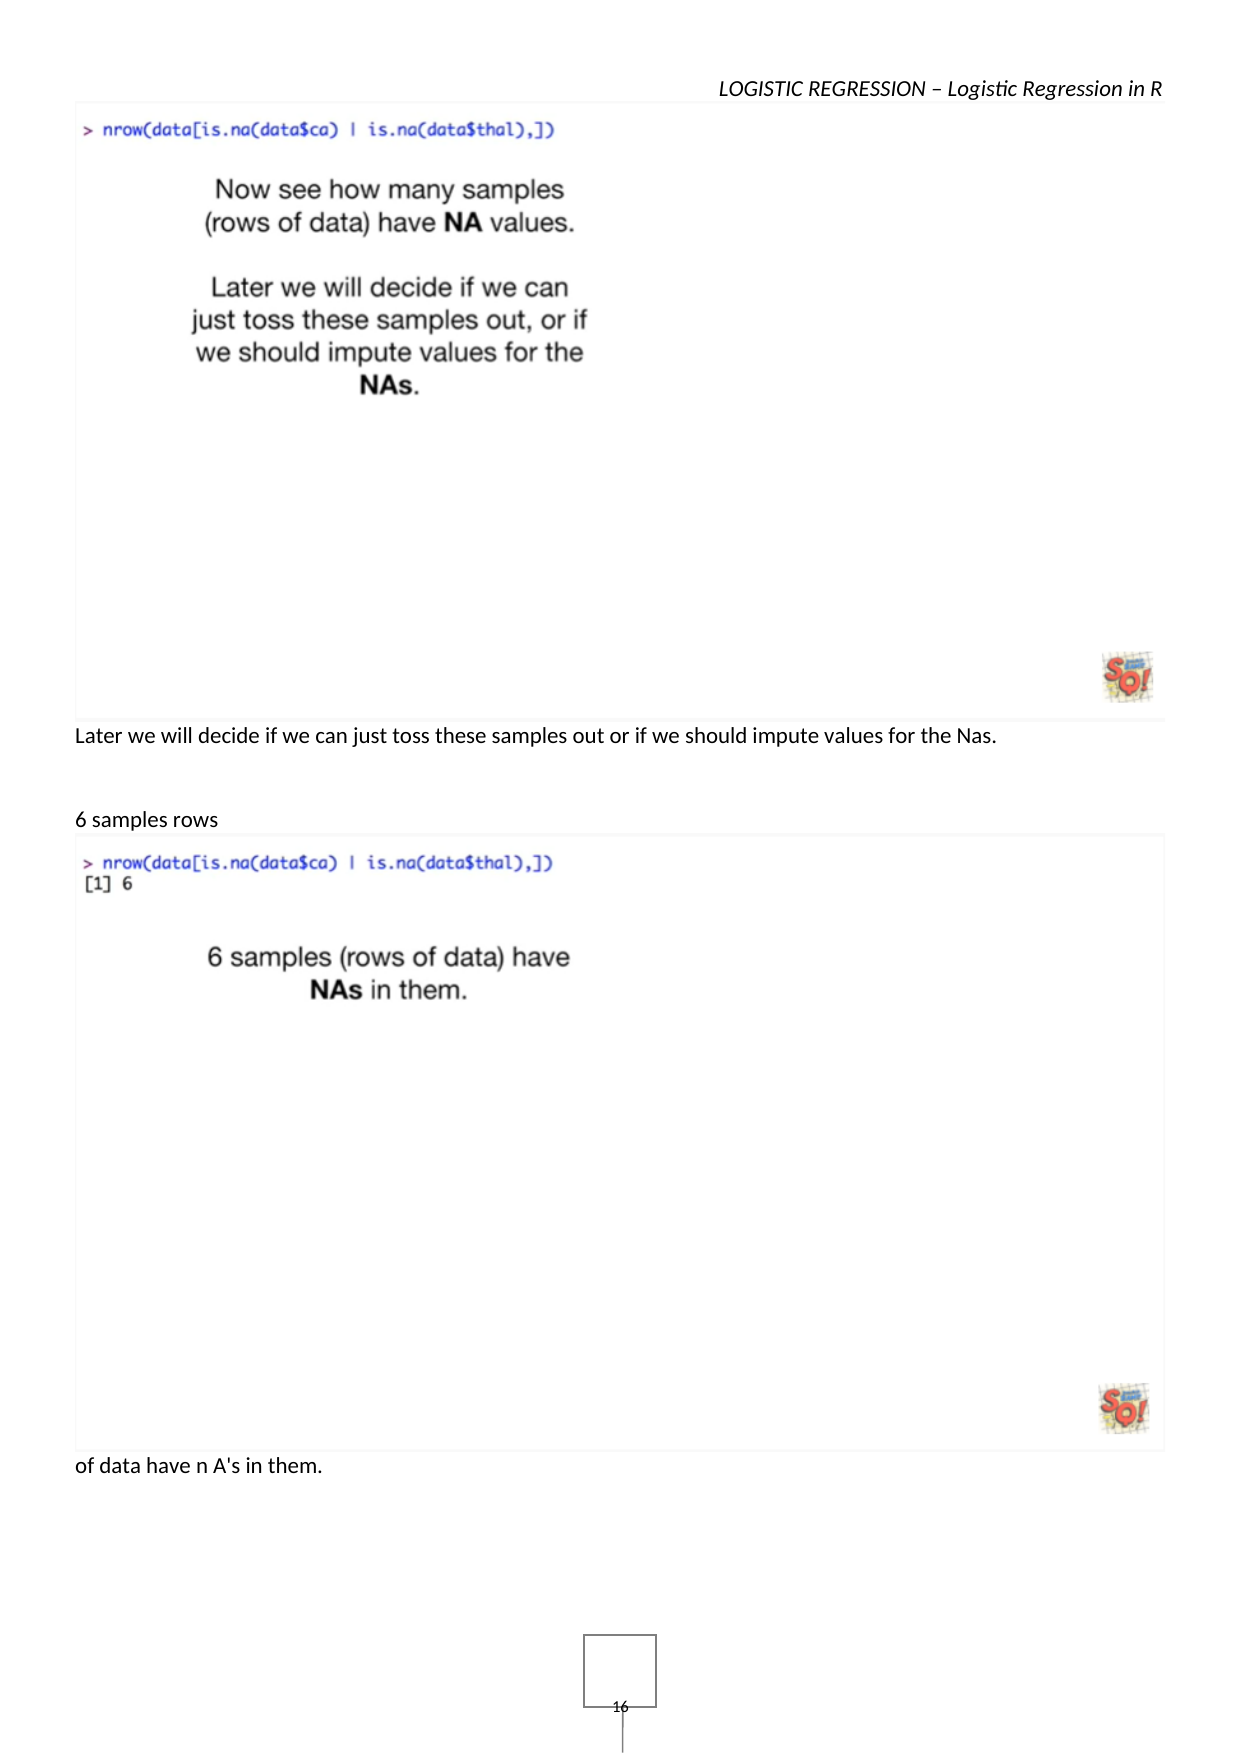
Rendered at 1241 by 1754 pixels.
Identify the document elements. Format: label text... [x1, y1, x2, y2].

picture [75, 833, 1166, 1452]
text 6 samples rows of data have n A's in them. [75, 806, 1165, 833]
text Later we will decide if we can just toss these samples out or if we should impute values for the Nas. [75, 722, 1165, 749]
text 6 samples rows of data have n A's in them. [75, 1452, 1165, 1479]
picture [75, 101, 1166, 722]
